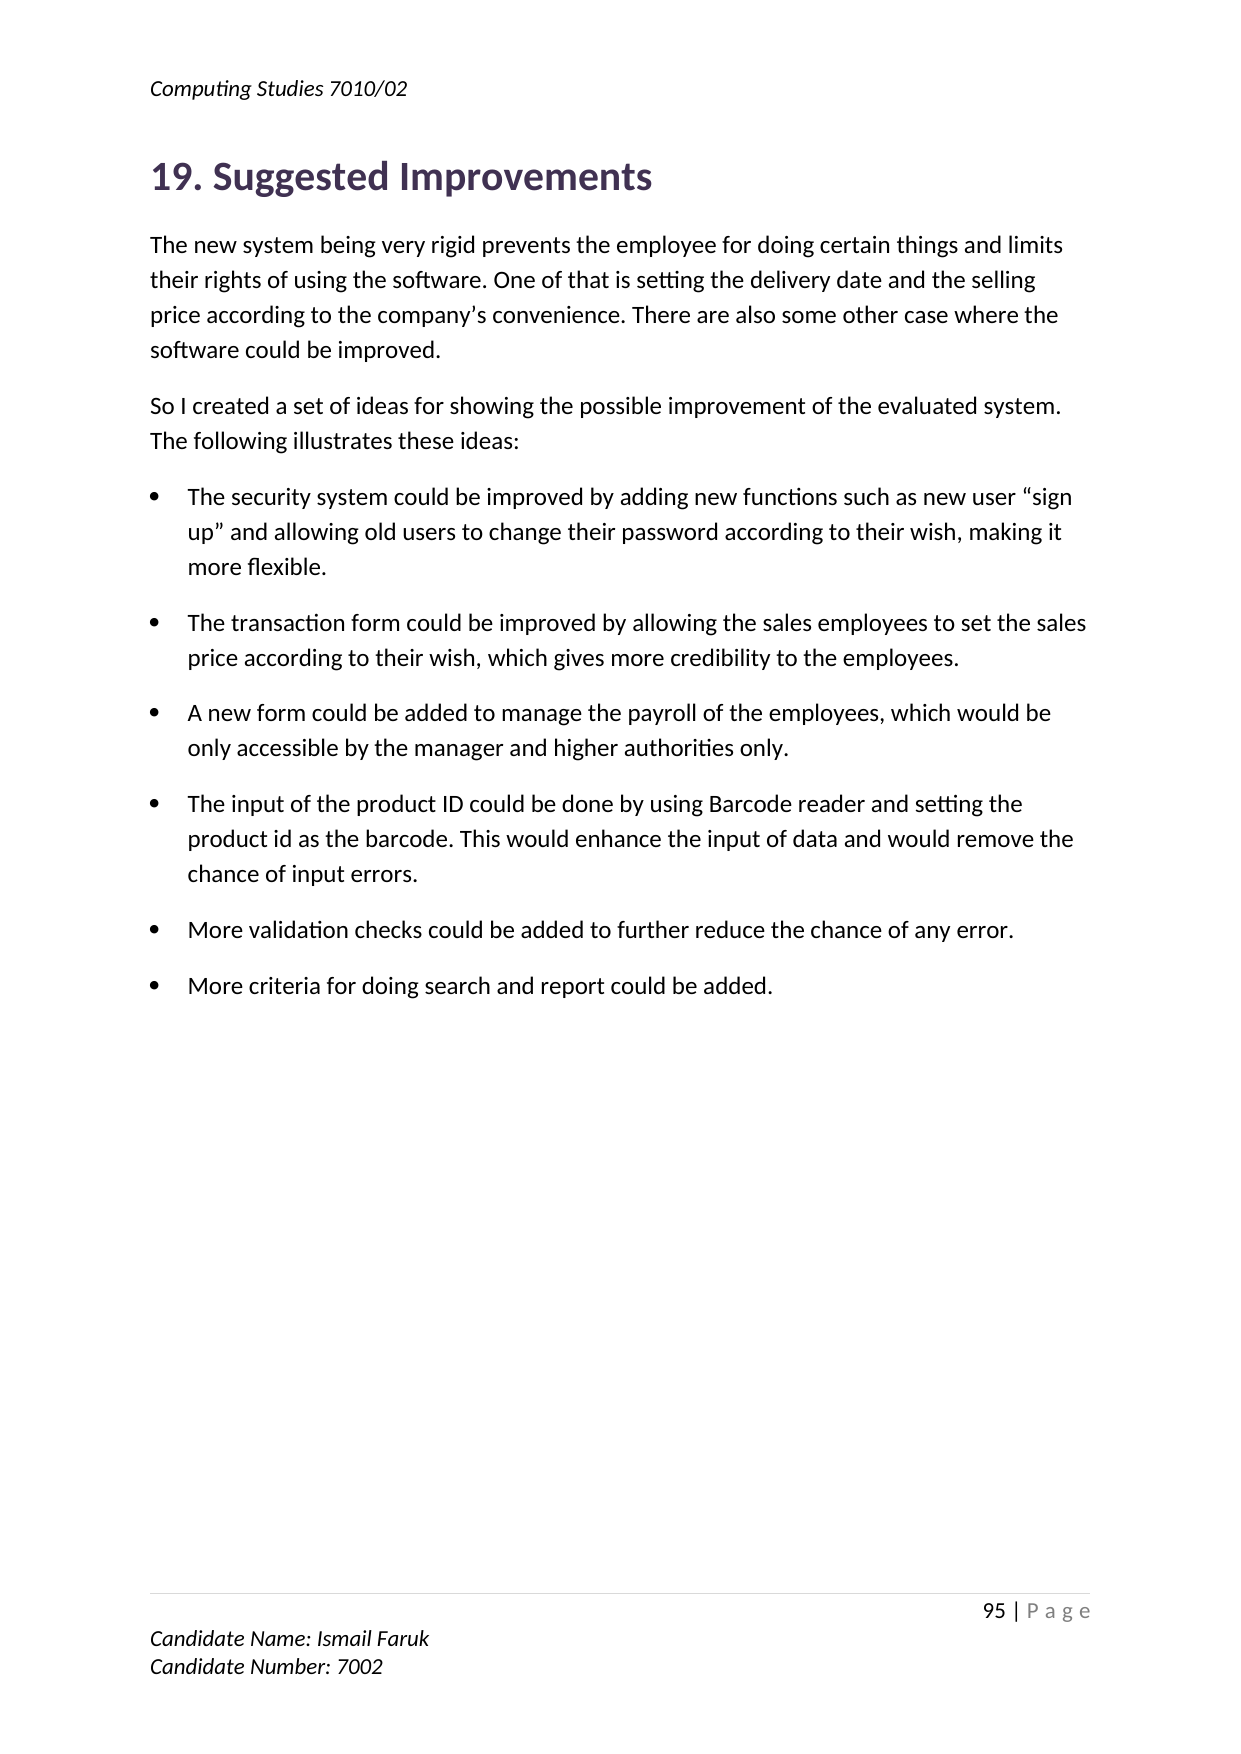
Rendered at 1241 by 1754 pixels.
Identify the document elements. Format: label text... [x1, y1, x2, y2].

text The new system being very rigid prevents the employee for doing certain things and limits their rights of using the software. One of that is setting the delivery date and the selling price according to the company’s convenience. There are also some other case where the software could be improved. [150, 229, 1090, 365]
list More criteria for doing search and report could be added. [150, 970, 1090, 1001]
list The security system could be improved by adding new functions such as new user “sign up” and allowing old users to change their password according to their wish, making it more flexible. [150, 481, 1090, 581]
list The transaction form could be improved by allowing the sales employees to set the sales price according to their wish, which gives more credibility to the employees. [150, 607, 1090, 672]
list The input of the product ID could be done by using Barcode reader and setting the product id as the barcode. This would enhance the input of data and would remove the chance of input errors. [150, 788, 1090, 889]
list A new form could be added to manage the payroll of the employees, which would be only accessible by the manager and higher authorities only. [150, 698, 1090, 763]
text 19. Suggested Improvements [150, 150, 1090, 201]
text So I created a set of ideas for showing the possible improvement of the evaluated system. The following illustrates these ideas: [150, 390, 1090, 456]
list More validation checks could be added to further reduce the chance of any error. [150, 914, 1090, 945]
